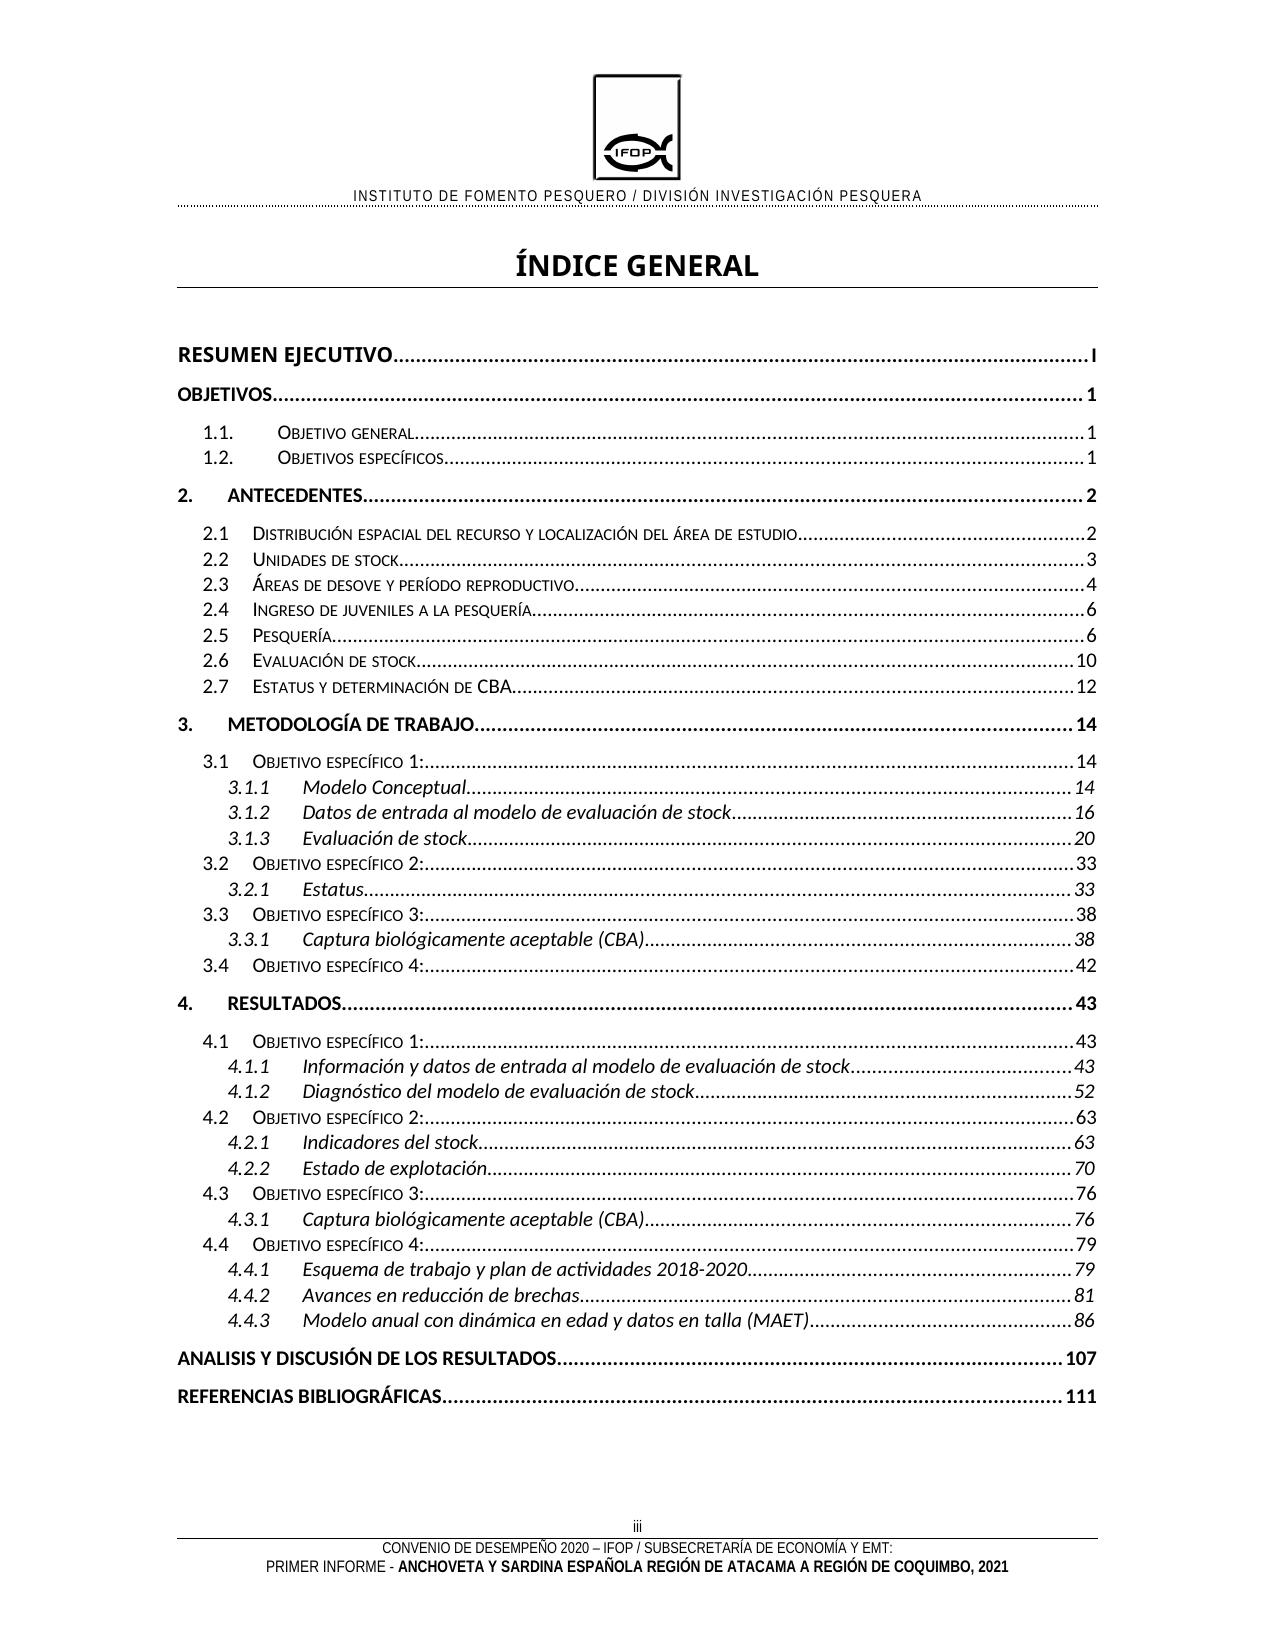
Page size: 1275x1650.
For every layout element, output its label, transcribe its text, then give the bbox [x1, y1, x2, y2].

picture [592, 73, 683, 185]
text ÍNDICE GENERAL [177, 245, 1098, 287]
